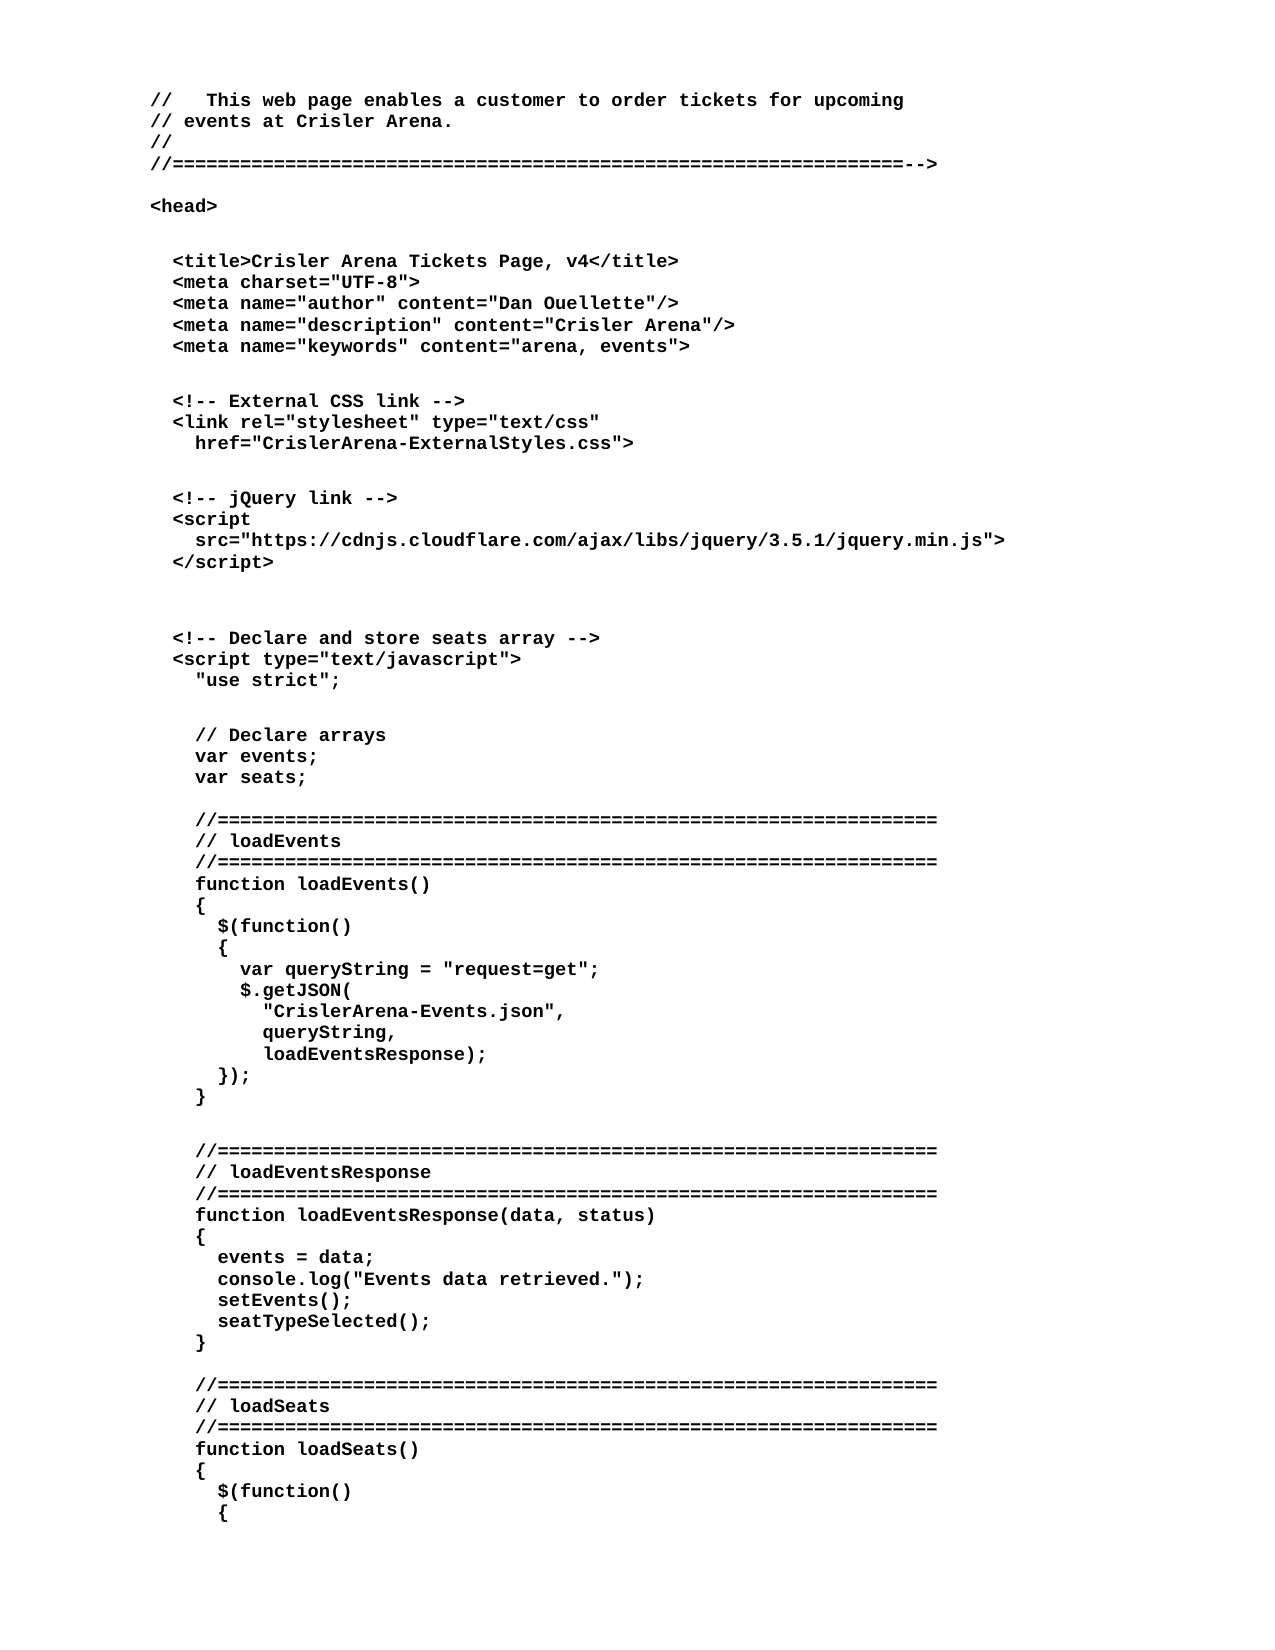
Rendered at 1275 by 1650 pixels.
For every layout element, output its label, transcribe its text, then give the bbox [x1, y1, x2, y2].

text <head> [150, 197, 1125, 218]
text // events at Crisler Arena. [150, 112, 1125, 133]
text { [150, 1227, 1125, 1248]
text <meta name="author" content="Dan Ouellette"/> [150, 294, 1125, 315]
text <meta name="keywords" content="arena, events"> [150, 337, 1125, 358]
text <script type="text/javascript"> [150, 650, 1125, 671]
text //================================================================ [150, 1142, 1125, 1163]
text function loadEvents() [150, 874, 1125, 896]
text setEvents(); [150, 1291, 1125, 1312]
text <link rel="stylesheet" type="text/css" [150, 413, 1125, 434]
text events = data; [150, 1248, 1125, 1269]
text var events; [150, 747, 1125, 768]
text <meta name="description" content="Crisler Arena"/> [150, 315, 1125, 337]
text // loadEventsResponse [150, 1163, 1125, 1184]
text // Declare arrays [150, 726, 1125, 747]
text { [150, 1461, 1125, 1482]
text src="https://cdnjs.cloudflare.com/ajax/libs/jquery/3.5.1/jquery.min.js"> [150, 531, 1125, 552]
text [150, 1418, 1125, 1439]
text "CrislerArena-Events.json", [150, 1002, 1125, 1023]
text function loadEventsResponse(data, status) [150, 1206, 1125, 1227]
text // loadSeats [150, 1397, 1125, 1418]
text "use strict"; [150, 671, 1125, 692]
text { [150, 896, 1125, 917]
text queryString, [150, 1023, 1125, 1044]
text seatTypeSelected(); [150, 1312, 1125, 1333]
text $(function() [150, 1482, 1125, 1503]
text } [150, 1333, 1125, 1354]
text //================================================================ [150, 1184, 1125, 1206]
text { [150, 938, 1125, 959]
text { [150, 1503, 1125, 1524]
text console.log("Events data retrieved."); [150, 1269, 1125, 1291]
text var queryString = "request=get"; [150, 959, 1125, 981]
text //================================================================ [150, 811, 1125, 832]
text $.getJSON( [150, 981, 1125, 1002]
text var seats; [150, 768, 1125, 789]
text // [150, 133, 1125, 154]
text }); [150, 1066, 1125, 1087]
text <script [150, 510, 1125, 531]
text <!-- jQuery link --> [150, 489, 1125, 510]
text <title>Crisler Arena Tickets Page, v4</title> [150, 252, 1125, 273]
text <!-- External CSS link --> [150, 391, 1125, 413]
text </script> [150, 552, 1125, 574]
text $(function() [150, 917, 1125, 938]
text //=================================================================--> [150, 154, 1125, 176]
text } [150, 1087, 1125, 1108]
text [150, 1376, 1125, 1397]
text <!-- Declare and store seats array --> [150, 628, 1125, 650]
text loadEventsResponse); [150, 1044, 1125, 1066]
text href="CrislerArena-ExternalStyles.css"> [150, 434, 1125, 455]
text function loadSeats() [150, 1439, 1125, 1461]
text //================================================================ [150, 853, 1125, 874]
text // loadEvents [150, 832, 1125, 853]
text // This web page enables a customer to order tickets for upcoming [150, 91, 1125, 112]
text <meta charset="UTF-8"> [150, 273, 1125, 294]
